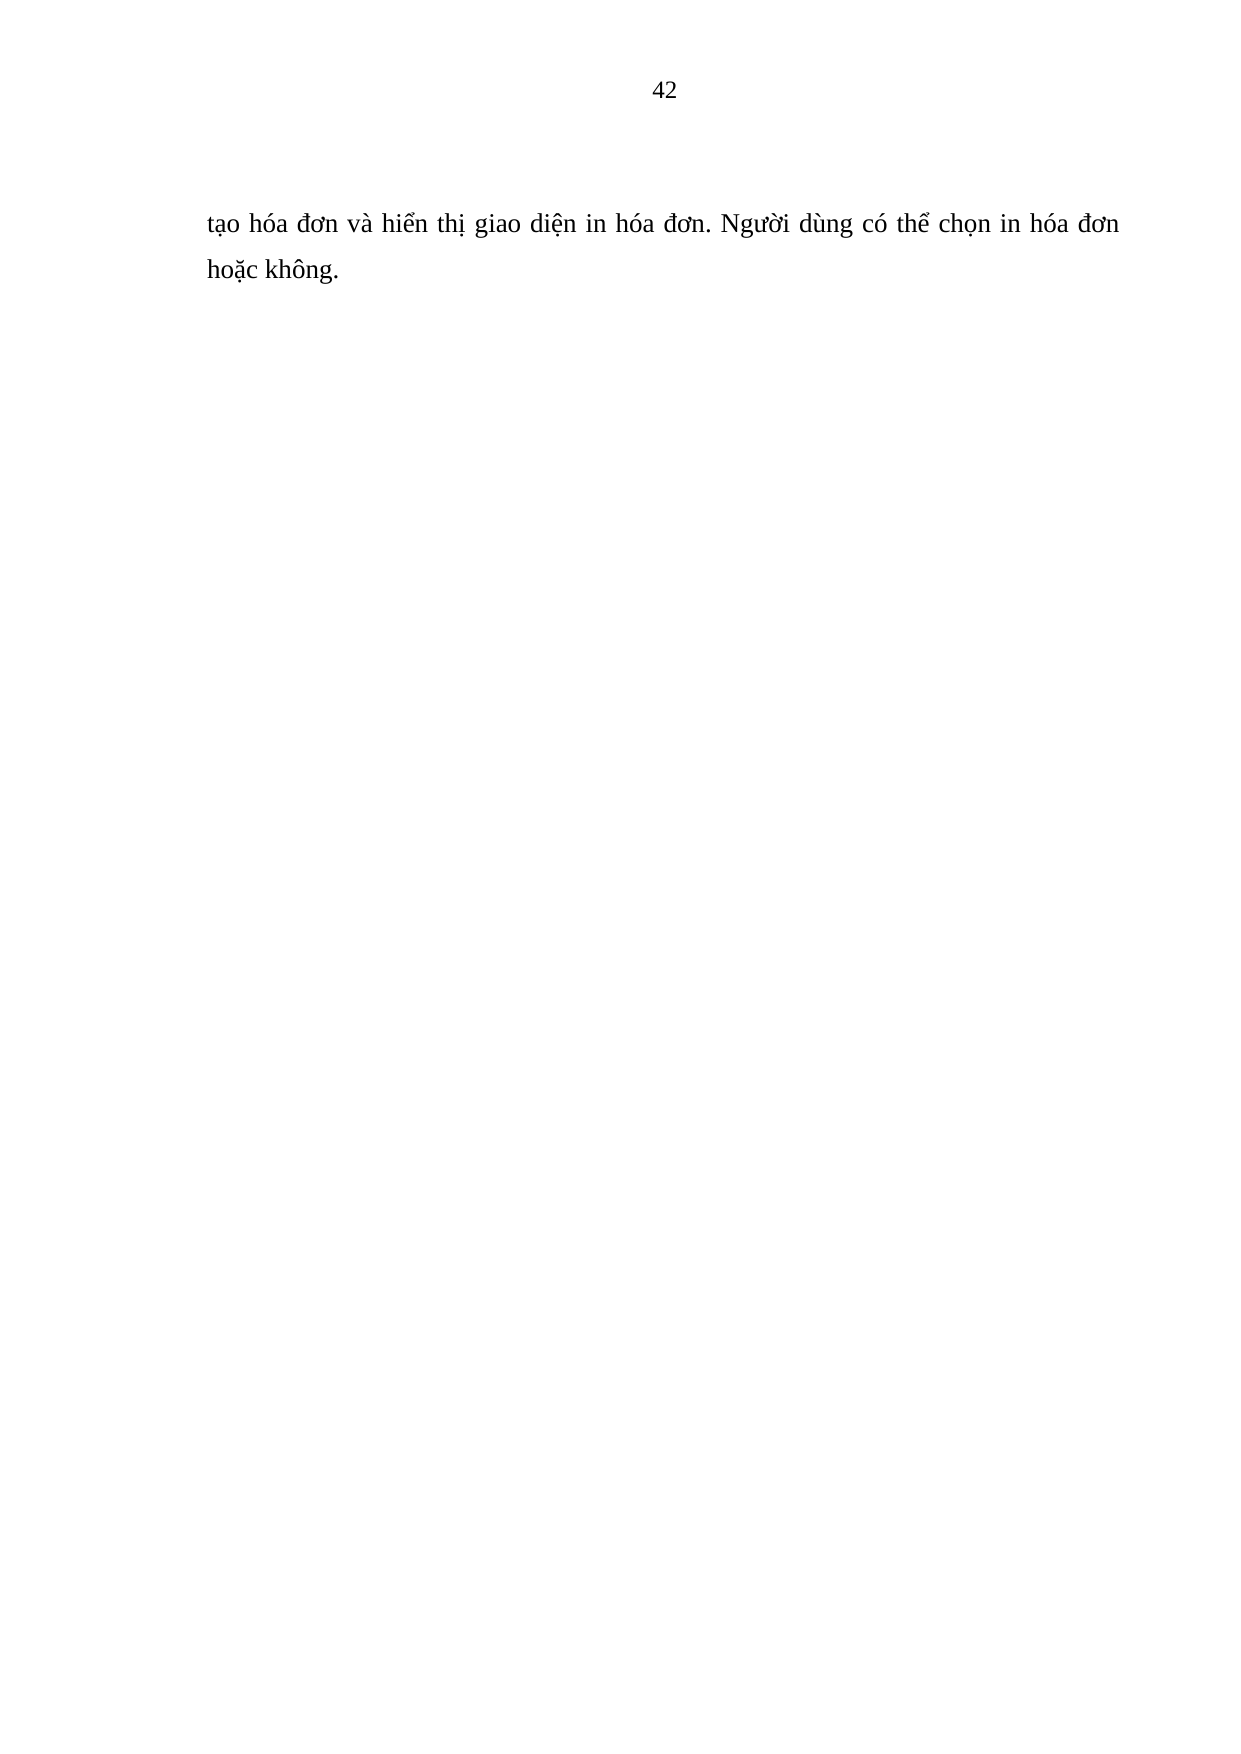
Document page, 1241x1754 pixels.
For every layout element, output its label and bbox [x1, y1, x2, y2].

text [207, 207, 1122, 284]
